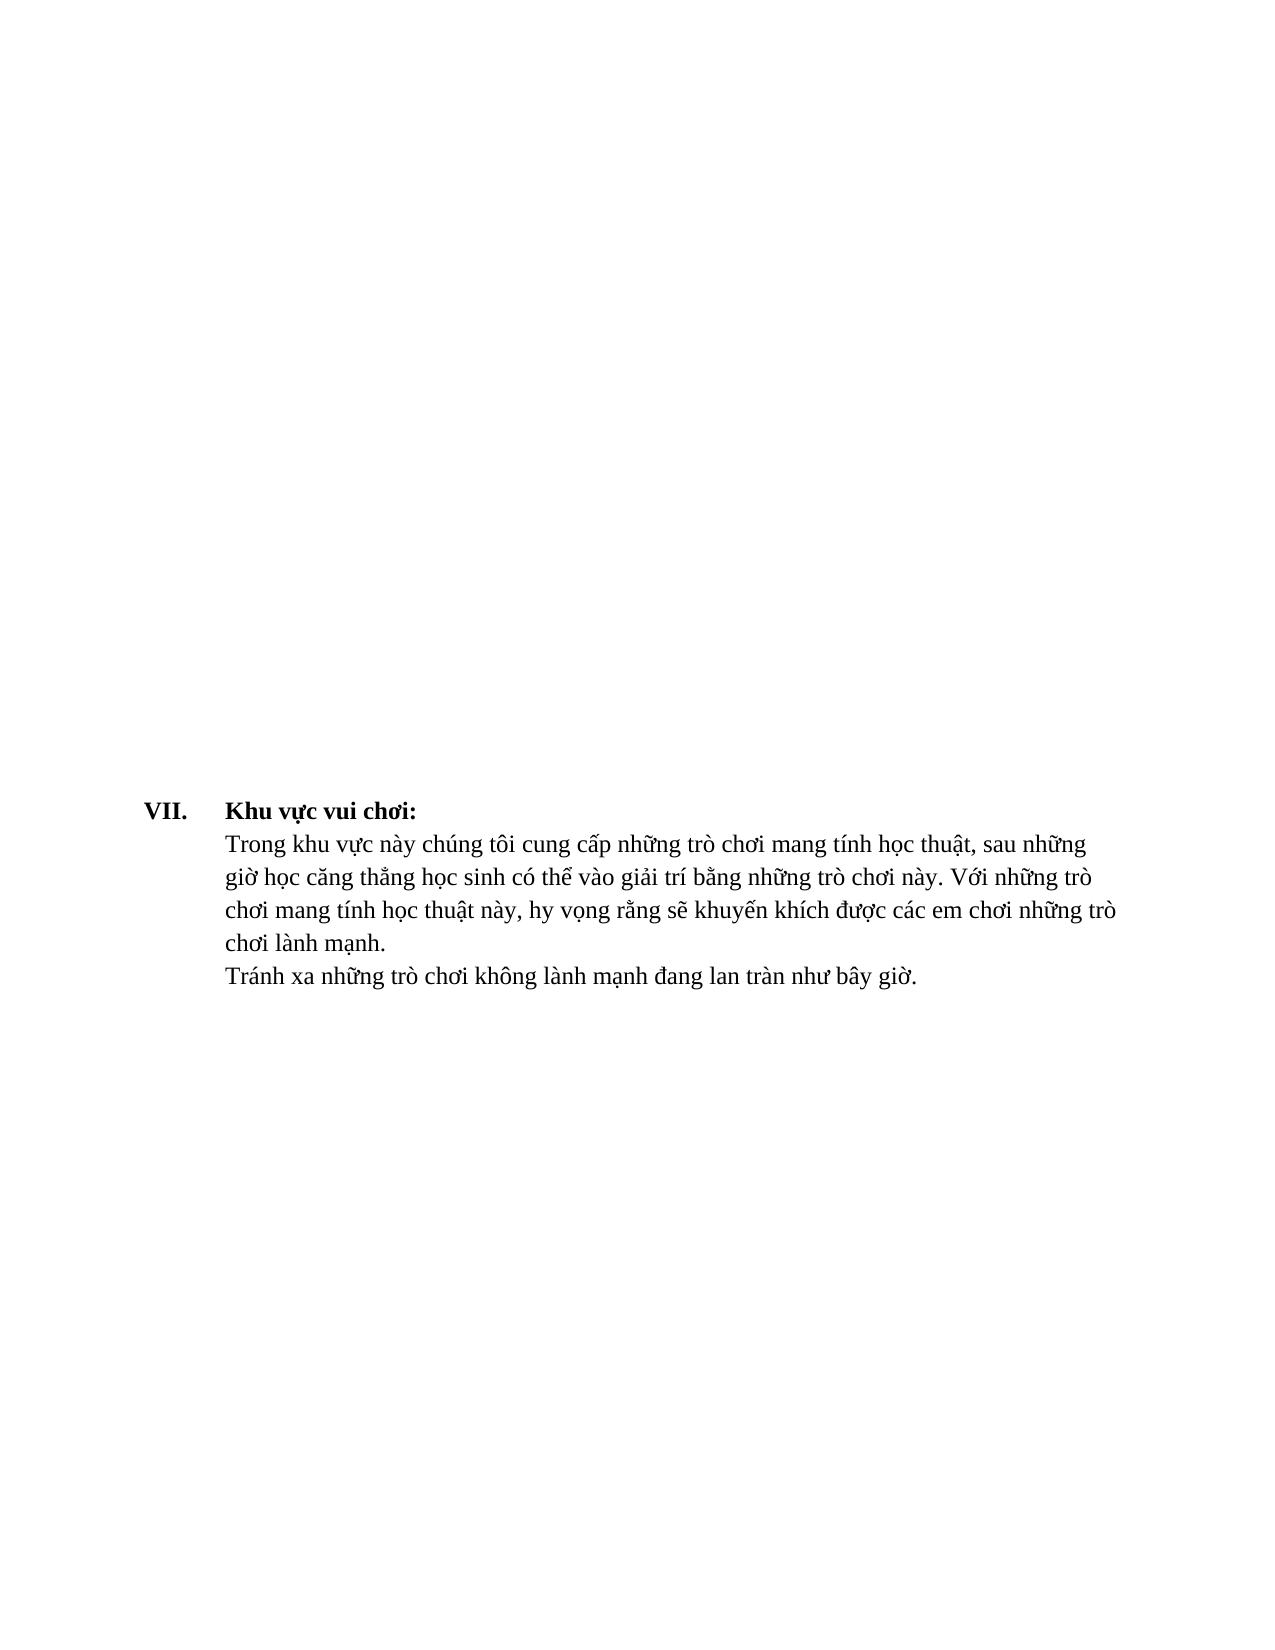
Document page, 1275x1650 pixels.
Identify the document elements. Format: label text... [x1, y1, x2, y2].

list Khu vực vui chơi: [187, 796, 1125, 825]
list Trong khu vực này chúng tôi cung cấp những trò chơi mang tính học thuật, sau những giờ học căng thẳng học sinh có thể vào giải trí bằng những trò chơi này. Với những trò chơi mang tính học thuật này, hy vọng rằng sẽ khuyến khích được các em chơi những trò chơi lành mạnh. Tránh xa những trò chơi không lành mạnh đang lan tràn như bây giờ. [225, 829, 1125, 990]
